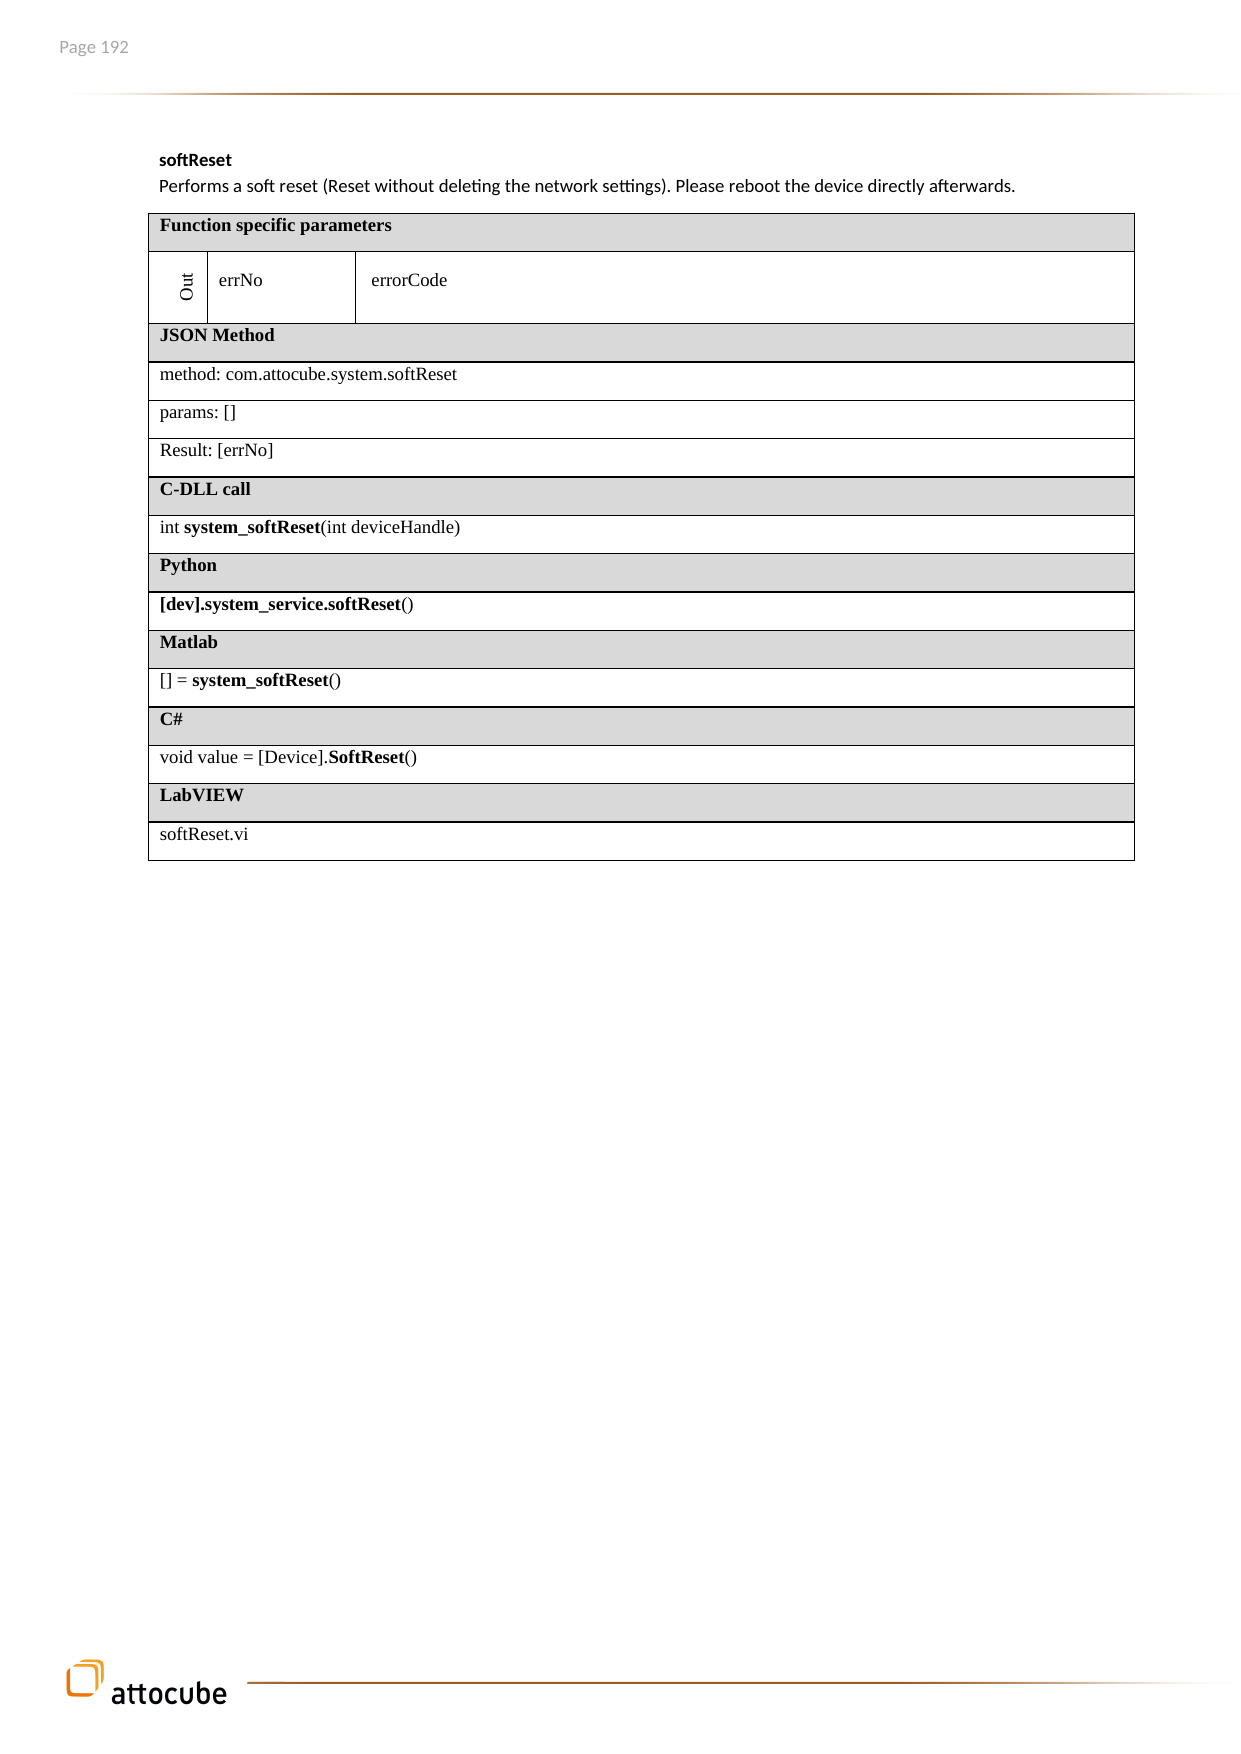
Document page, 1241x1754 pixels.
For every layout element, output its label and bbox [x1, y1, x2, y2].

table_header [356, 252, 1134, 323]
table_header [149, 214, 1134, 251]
picture [10, 1651, 1240, 1711]
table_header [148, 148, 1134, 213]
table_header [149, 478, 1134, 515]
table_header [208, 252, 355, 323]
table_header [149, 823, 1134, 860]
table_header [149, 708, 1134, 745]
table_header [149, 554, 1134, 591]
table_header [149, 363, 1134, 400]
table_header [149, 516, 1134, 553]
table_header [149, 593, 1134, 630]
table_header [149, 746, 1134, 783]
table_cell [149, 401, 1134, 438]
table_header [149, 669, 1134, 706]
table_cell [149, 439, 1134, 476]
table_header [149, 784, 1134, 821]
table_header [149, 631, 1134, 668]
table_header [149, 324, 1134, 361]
picture [68, 82, 1241, 108]
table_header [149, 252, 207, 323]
